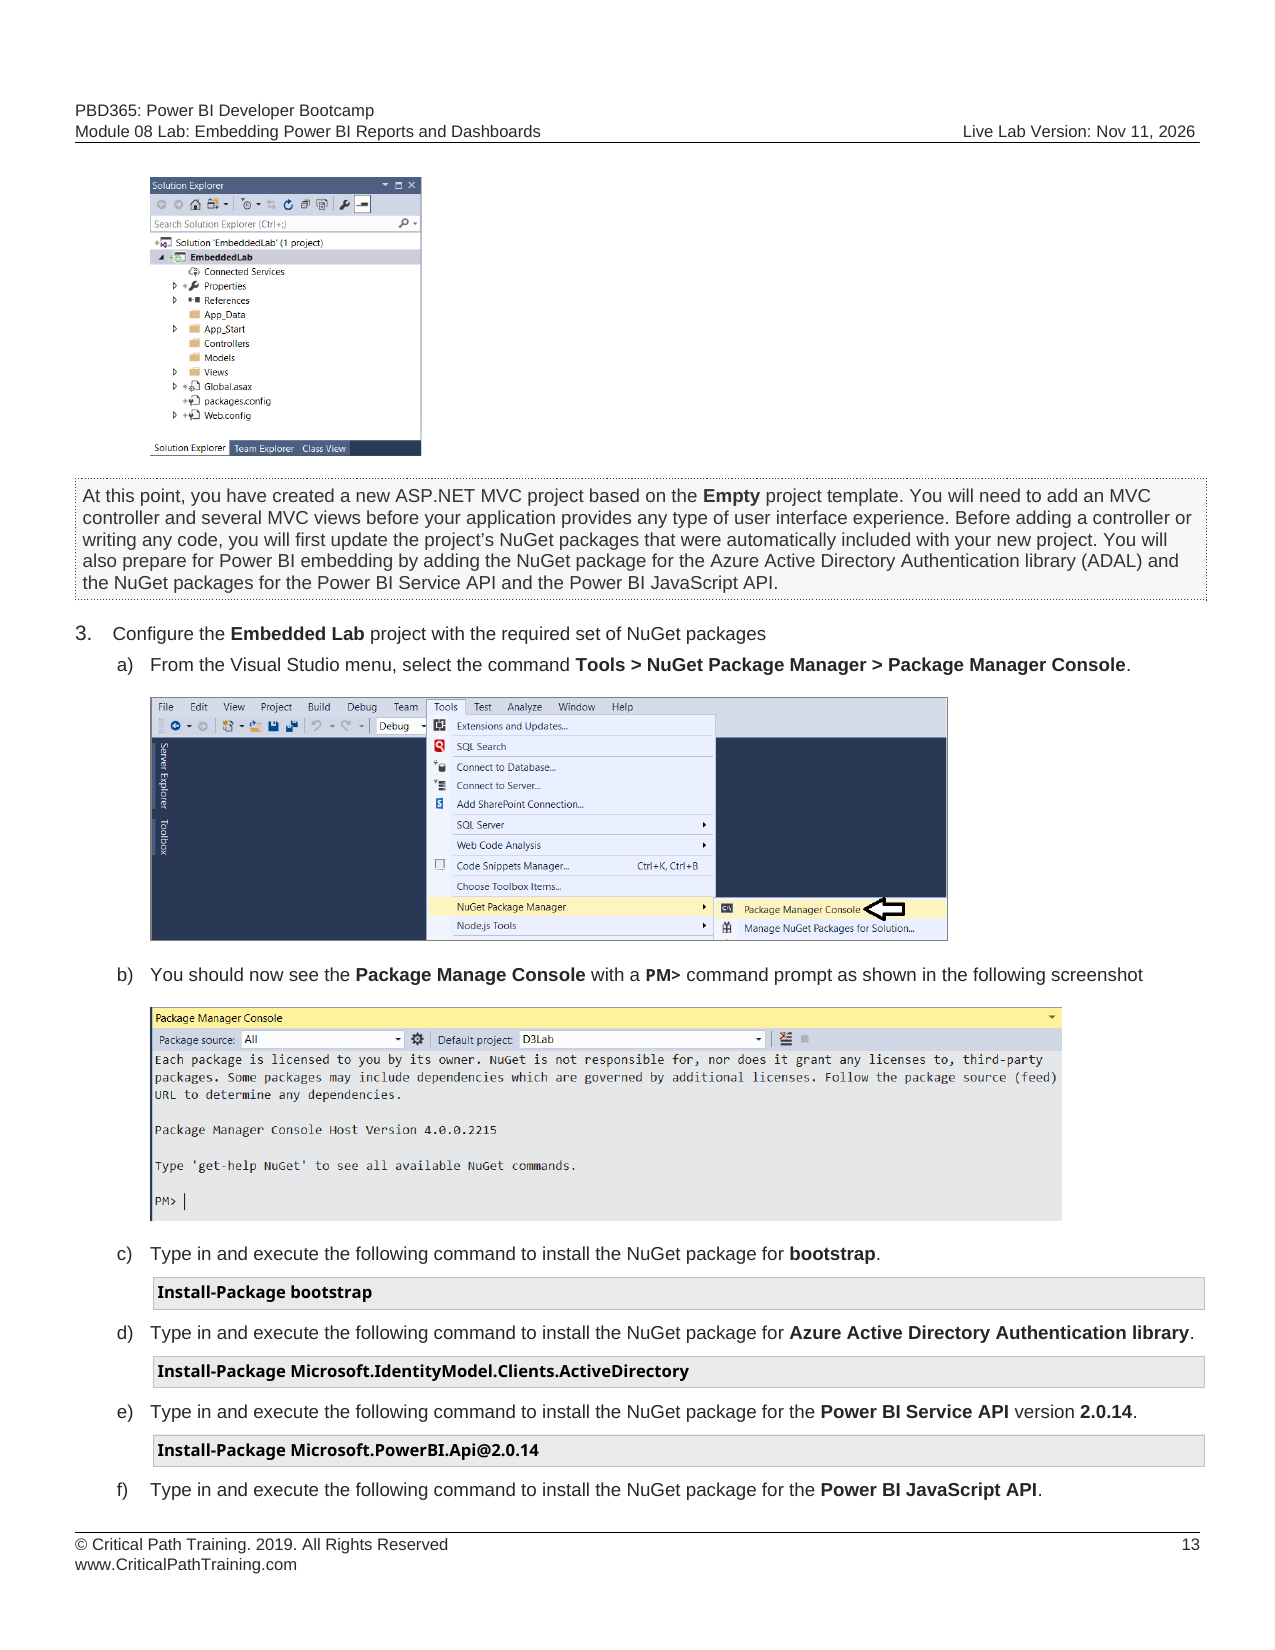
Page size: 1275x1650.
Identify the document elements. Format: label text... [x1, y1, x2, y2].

text Type in and execute the following command to install the NuGet package for Azure Active Directory Authentication library. [117, 1322, 1200, 1343]
picture [152, 698, 947, 940]
text Type in and execute the following command to install the NuGet package for the Power BI Service API version 2.0.14. [117, 1400, 1200, 1422]
text Configure the Embedded Lab project with the required set of NuGet packages [75, 621, 1200, 645]
text Install-Package Microsoft.PowerBI.Api@2.0.14 [154, 1436, 1204, 1466]
text Install-Package bootstrap [154, 1278, 1204, 1309]
picture [150, 1007, 1062, 1221]
text Install-Package Microsoft.IdentityModel.Clients.ActiveDirectory [154, 1357, 1204, 1387]
text You should now see the Package Manage Console with a PM> command prompt as shown in the following screenshot [117, 963, 1200, 986]
text Type in and execute the following command to install the NuGet package for the Power BI JavaScript API. [117, 1479, 1200, 1501]
text At this point, you have created a new ASP.NET MVC project based on the Empty project template. You will need to add an MVC controller and several MVC views before your application provides any type of user interface experience. Before adding a controller or writing any code, you will first update the project’s NuGet packages that were automatically included with your new project. You will also prepare for Power BI embedding by adding the NuGet package for the Azure Active Directory Authentication library (ADAL) and the NuGet packages for the Power BI Service API and the Power BI JavaScript API. [75, 478, 1207, 600]
picture [150, 177, 422, 456]
text From the Visual Studio menu, select the command Tools > NuGet Package Manager > Package Manager Console. [117, 653, 1200, 675]
text Type in and execute the following command to install the NuGet package for bootstrap. [117, 1243, 1200, 1264]
